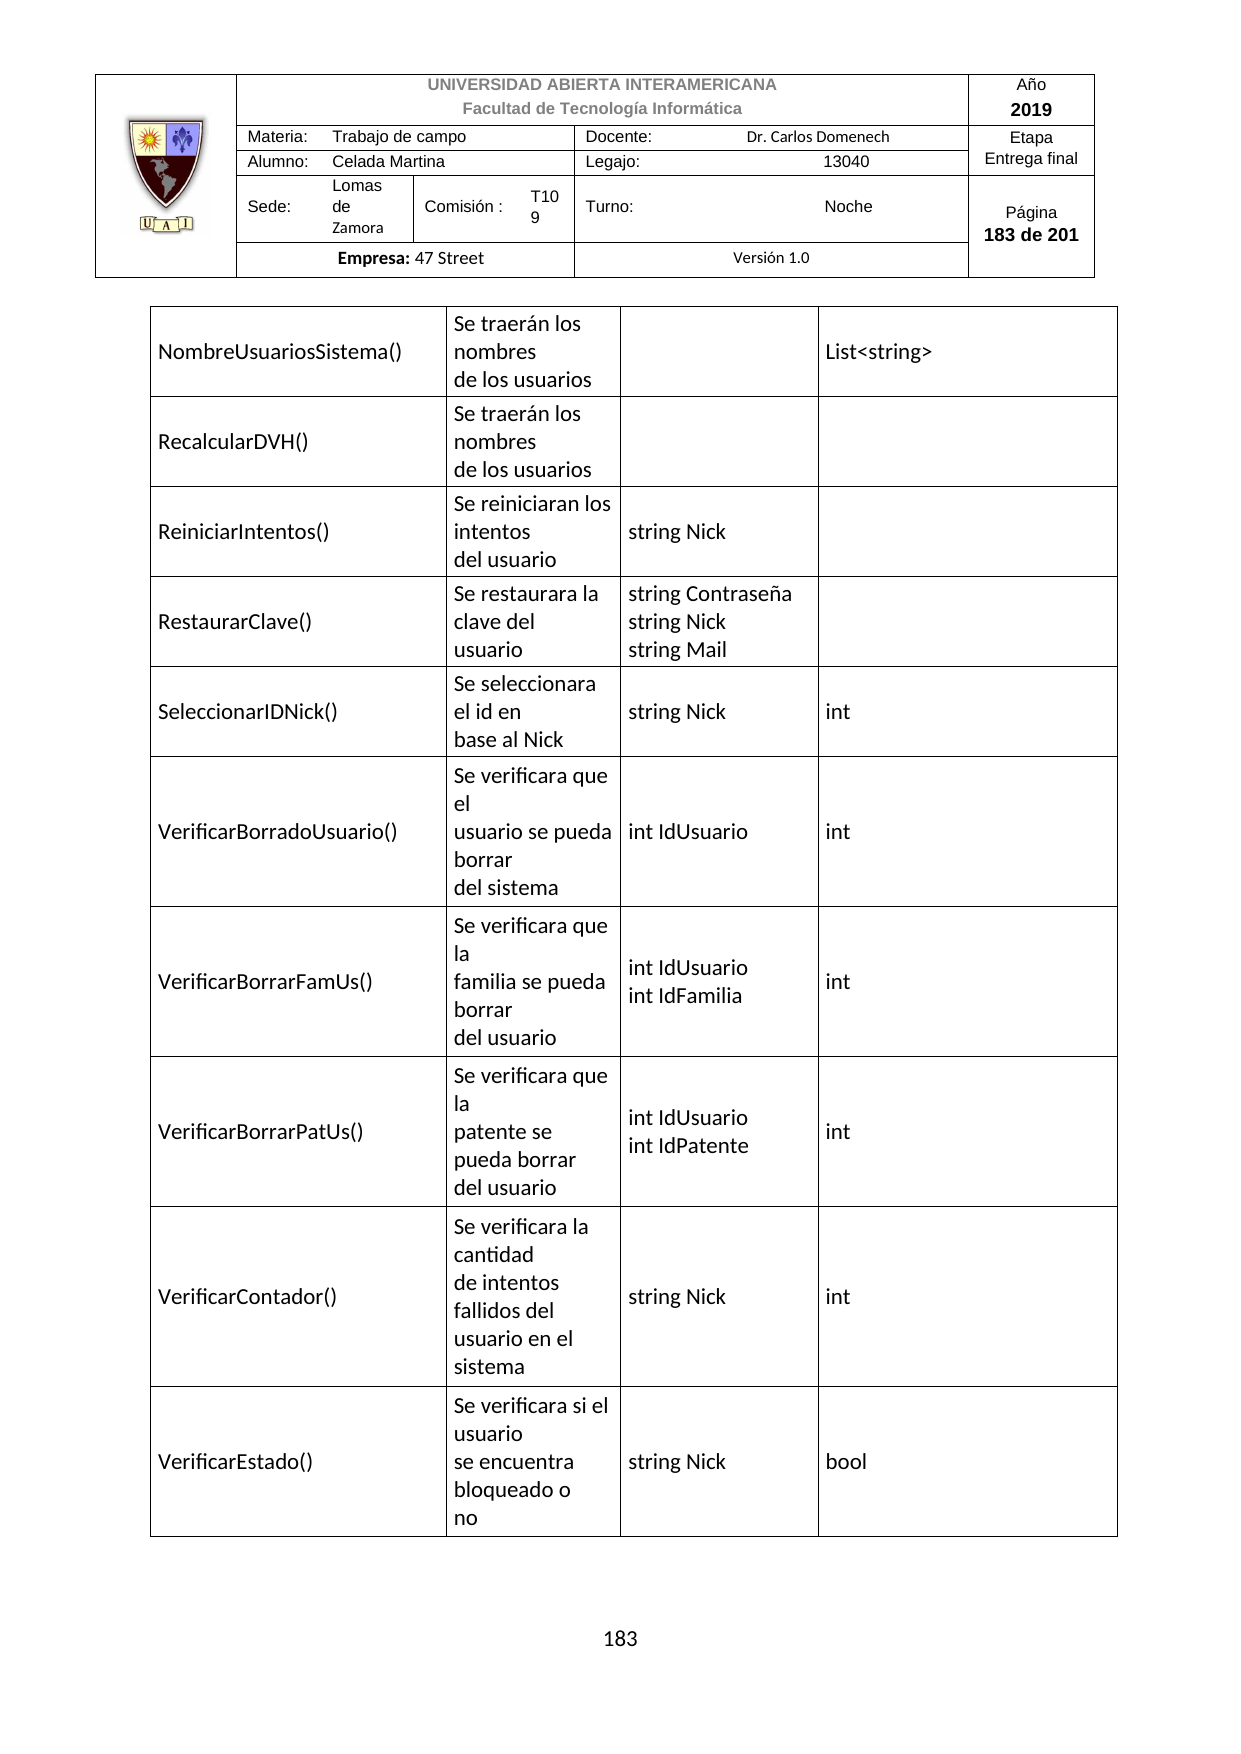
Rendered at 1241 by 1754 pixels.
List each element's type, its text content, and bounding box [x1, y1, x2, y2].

table_cell Se verificara que la patente se pueda borrar del usuario [447, 1057, 620, 1206]
table_cell [819, 487, 1117, 576]
table_cell [819, 397, 1117, 486]
table_cell int IdUsuario int IdFamilia [621, 907, 818, 1056]
table_cell NombreUsuariosSistema() [151, 307, 446, 396]
picture [120, 111, 212, 237]
table_cell [621, 307, 818, 396]
table_cell List<string> [819, 307, 1117, 396]
table_cell Se traerán los nombres de los usuarios [447, 307, 620, 396]
table_cell string Contraseña string Nick string Mail [621, 577, 818, 666]
table_cell int [819, 907, 1117, 1056]
table_cell RestaurarClave() [151, 577, 446, 666]
table_cell int [819, 1057, 1117, 1206]
table_cell Se seleccionara el id en base al Nick [447, 667, 620, 756]
table_cell int [819, 667, 1117, 756]
table_cell [621, 397, 818, 486]
table_cell string Nick [621, 487, 818, 576]
table_cell int IdUsuario int IdPatente [621, 1057, 818, 1206]
table_cell [819, 577, 1117, 666]
table_cell Se restaurara la clave del usuario [447, 577, 620, 666]
table_cell Se verificara que la familia se pueda borrar del usuario [447, 907, 620, 1056]
table_cell SeleccionarIDNick() [151, 667, 446, 756]
table_cell int [819, 1207, 1117, 1386]
table_cell VerificarBorrarPatUs() [151, 1057, 446, 1206]
table_cell ReiniciarIntentos() [151, 487, 446, 576]
table_cell int [819, 757, 1117, 906]
table_cell string Nick [621, 667, 818, 756]
table_cell VerificarContador() [151, 1207, 446, 1386]
table_cell bool [819, 1387, 1117, 1536]
table_cell Se traerán los nombres de los usuarios [447, 397, 620, 486]
table_cell Se verificara que el usuario se pueda borrar del sistema [447, 757, 620, 906]
table_cell Se reiniciaran los intentos del usuario [447, 487, 620, 576]
table_cell Se verificara la cantidad de intentos fallidos del usuario en el sistema [447, 1207, 620, 1386]
table_cell VerificarBorrarFamUs() [151, 907, 446, 1056]
table_cell string Nick [621, 1387, 818, 1536]
table_cell VerificarEstado() [151, 1387, 446, 1536]
table_cell Se verificara si el usuario se encuentra bloqueado o no [447, 1387, 620, 1536]
table_cell string Nick [621, 1207, 818, 1386]
table_cell VerificarBorradoUsuario() [151, 757, 446, 906]
table_cell int IdUsuario [621, 757, 818, 906]
table_cell RecalcularDVH() [151, 397, 446, 486]
